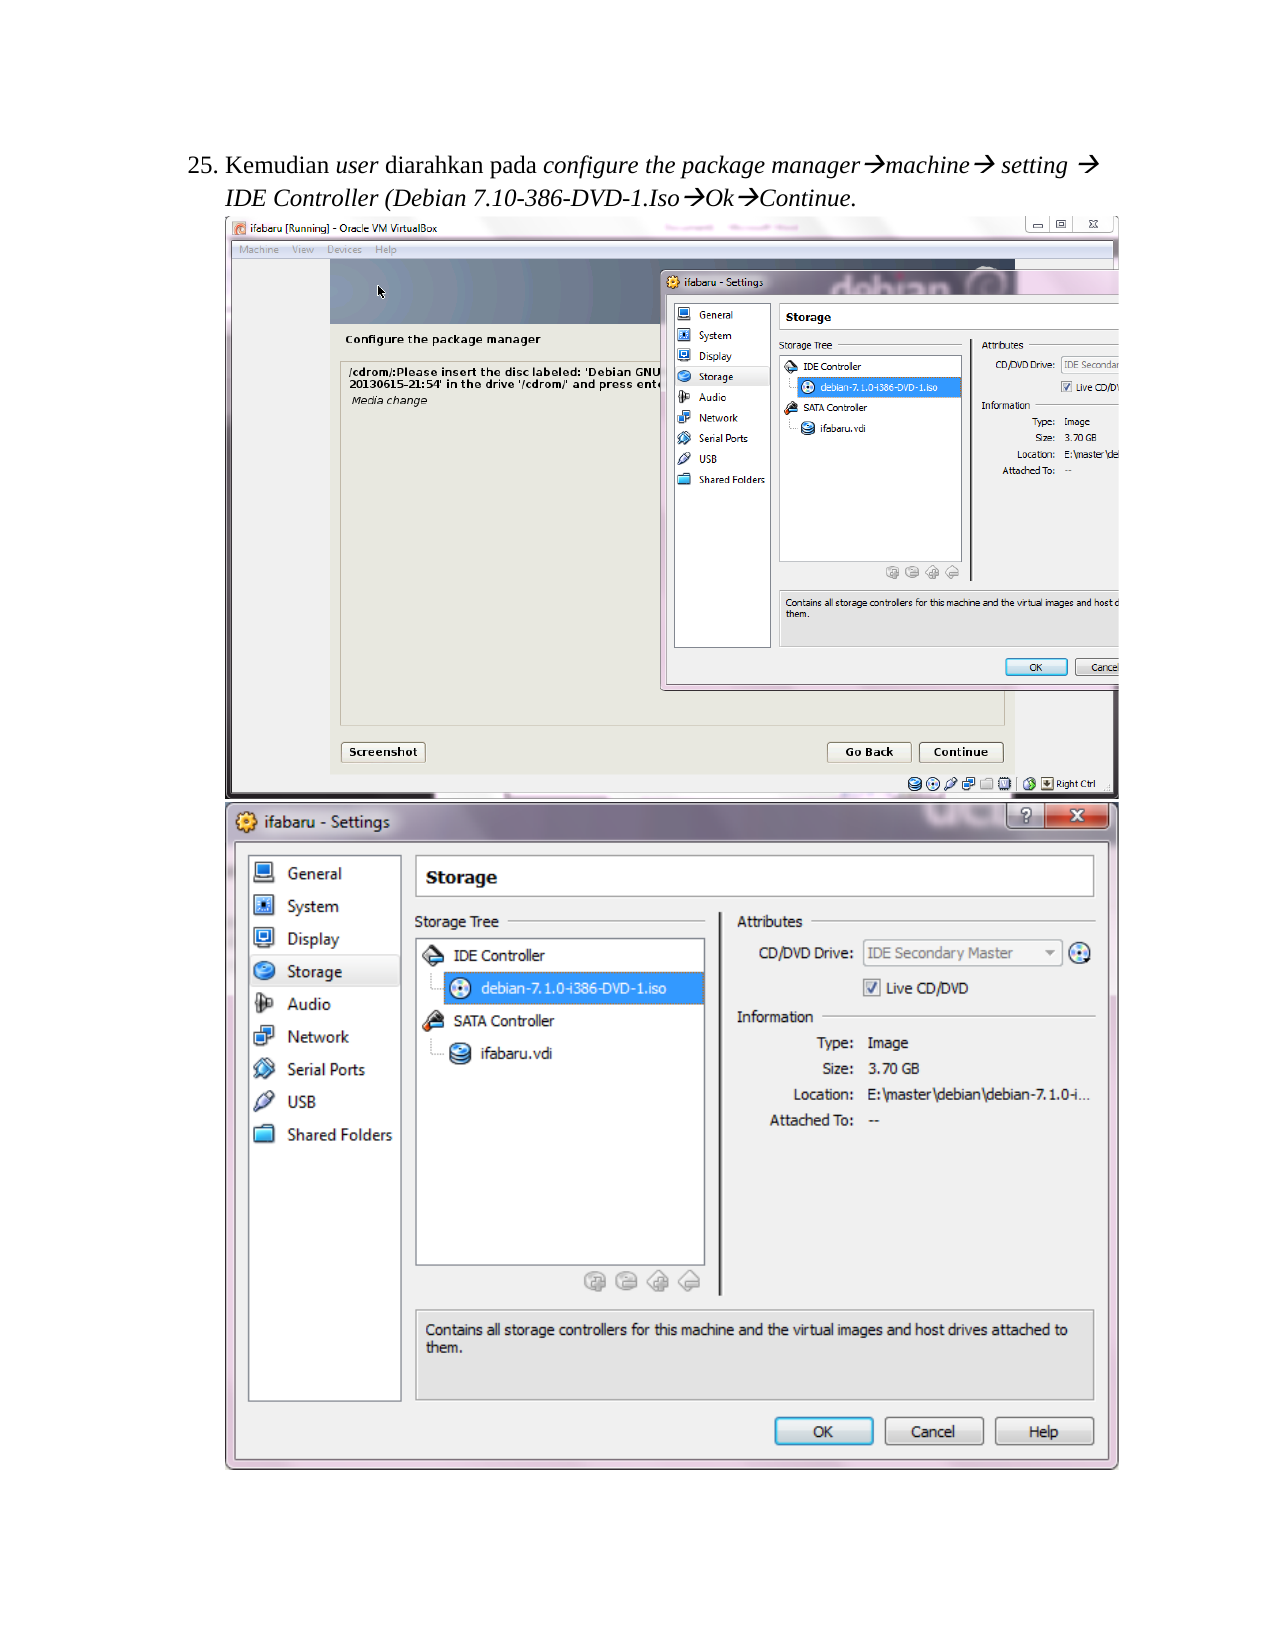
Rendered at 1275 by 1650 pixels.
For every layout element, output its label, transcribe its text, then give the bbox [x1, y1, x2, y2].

picture [225, 216, 1119, 799]
picture [225, 802, 1119, 1470]
list Kemudian user diarahkan pada configure the package managermachine setting IDE Controller (Debian 7.10-386-DVD-1.IsoOkContinue. [187, 150, 1125, 212]
